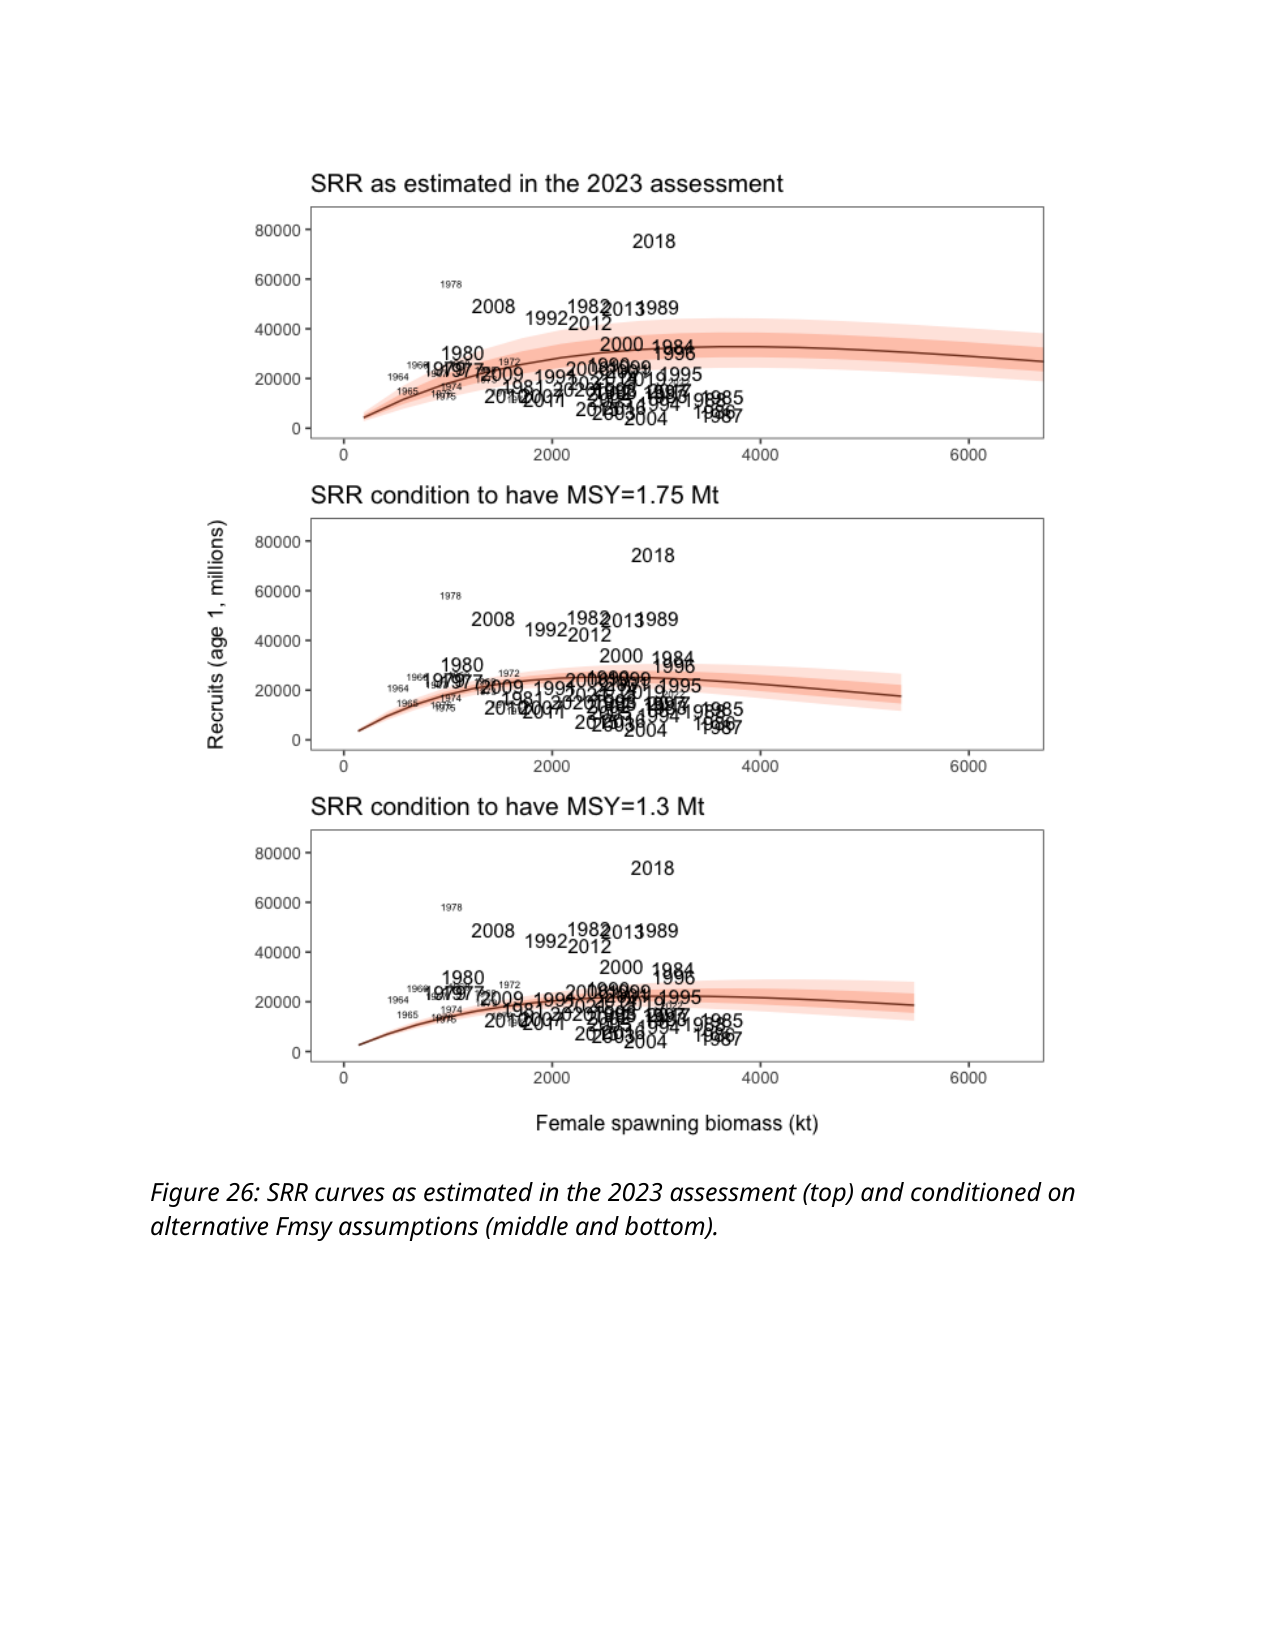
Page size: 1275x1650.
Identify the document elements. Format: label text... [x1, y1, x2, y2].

table_header Figure 26: SRR curves as estimated in the 2023 assessment (top) and conditioned on alternative Fmsy assumptions (middle and bottom). [139, 150, 1114, 1255]
picture [188, 153, 1064, 1154]
